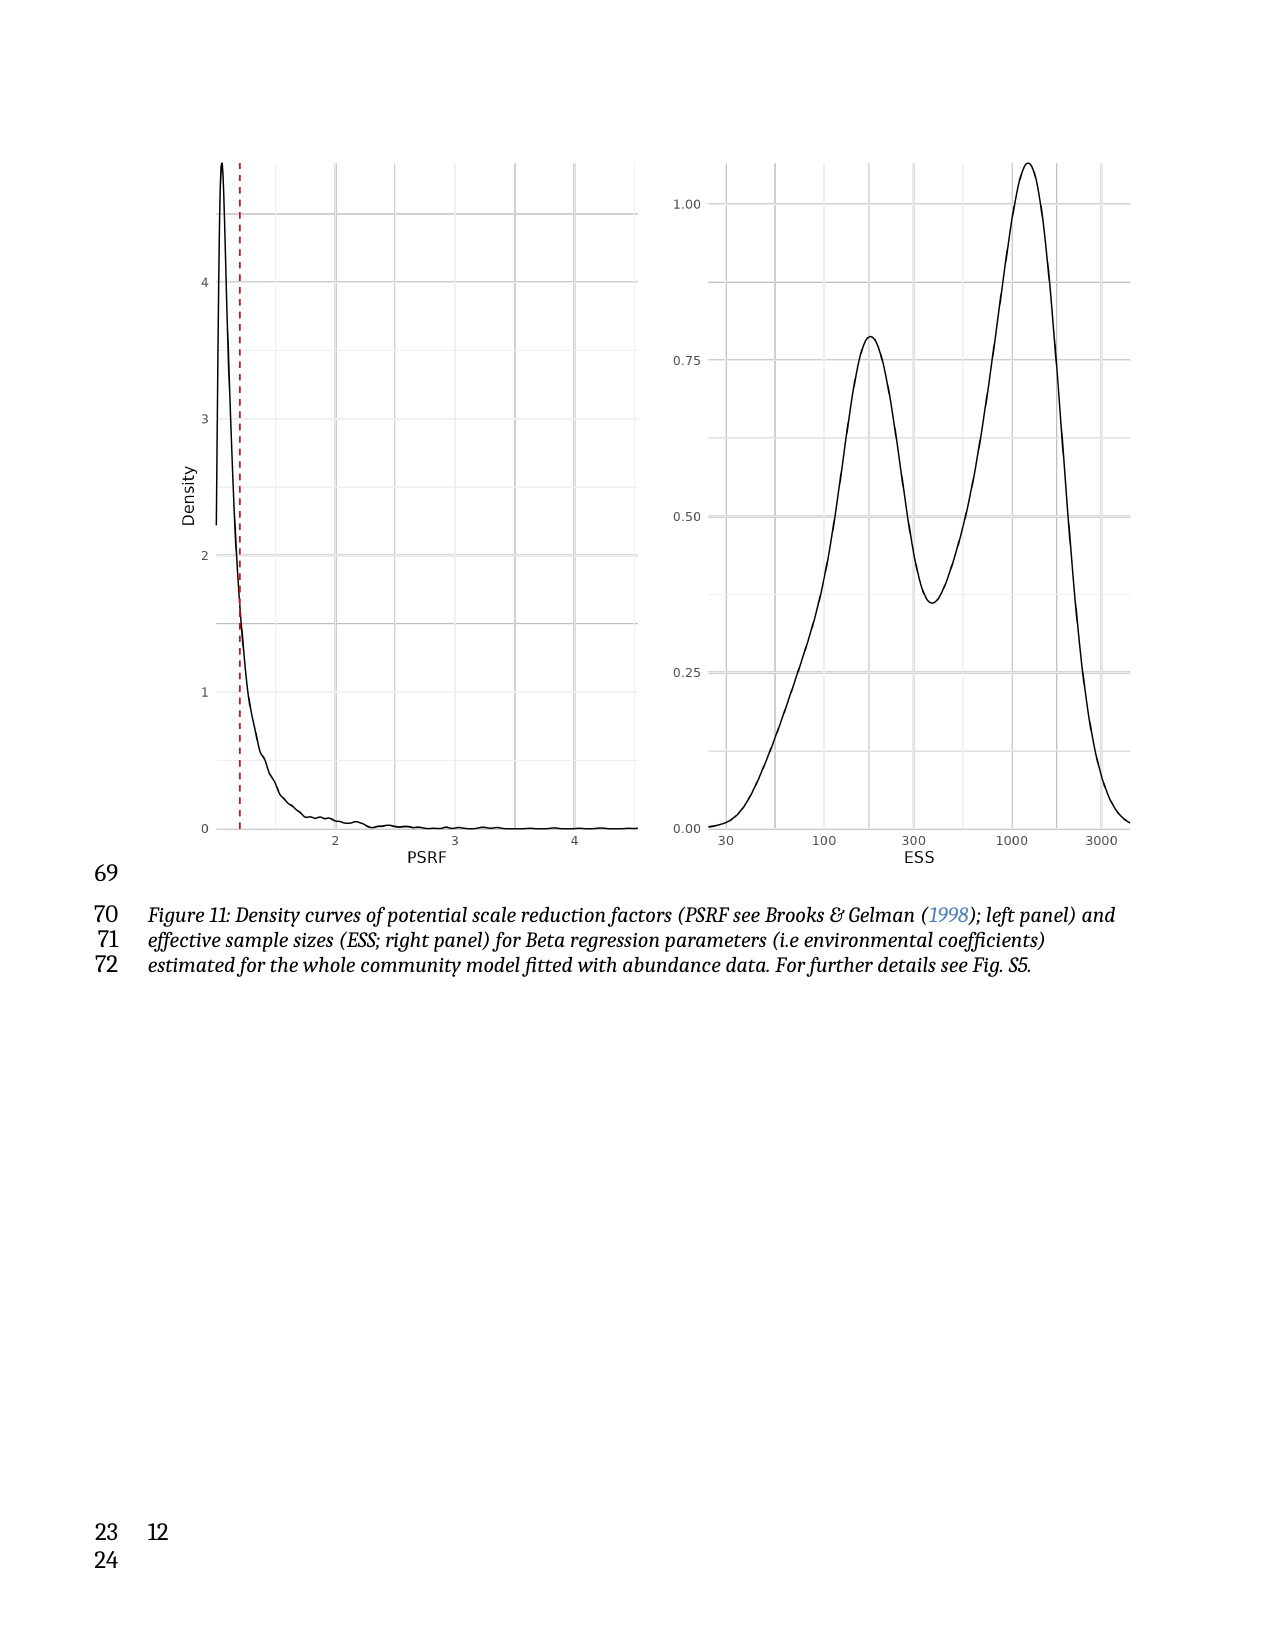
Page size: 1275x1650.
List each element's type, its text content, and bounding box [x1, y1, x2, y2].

picture [166, 147, 1146, 882]
text Figure 11: Density curves of potential scale reduction factors (PSRF see Brooks & Gelman (1998); left panel) and effective sample sizes (ESS; right panel) for Beta regression parameters (i.e environmental coefficients) estimated for the whole community model fitted with abundance data. For further details see Fig. S5. [148, 903, 1127, 978]
